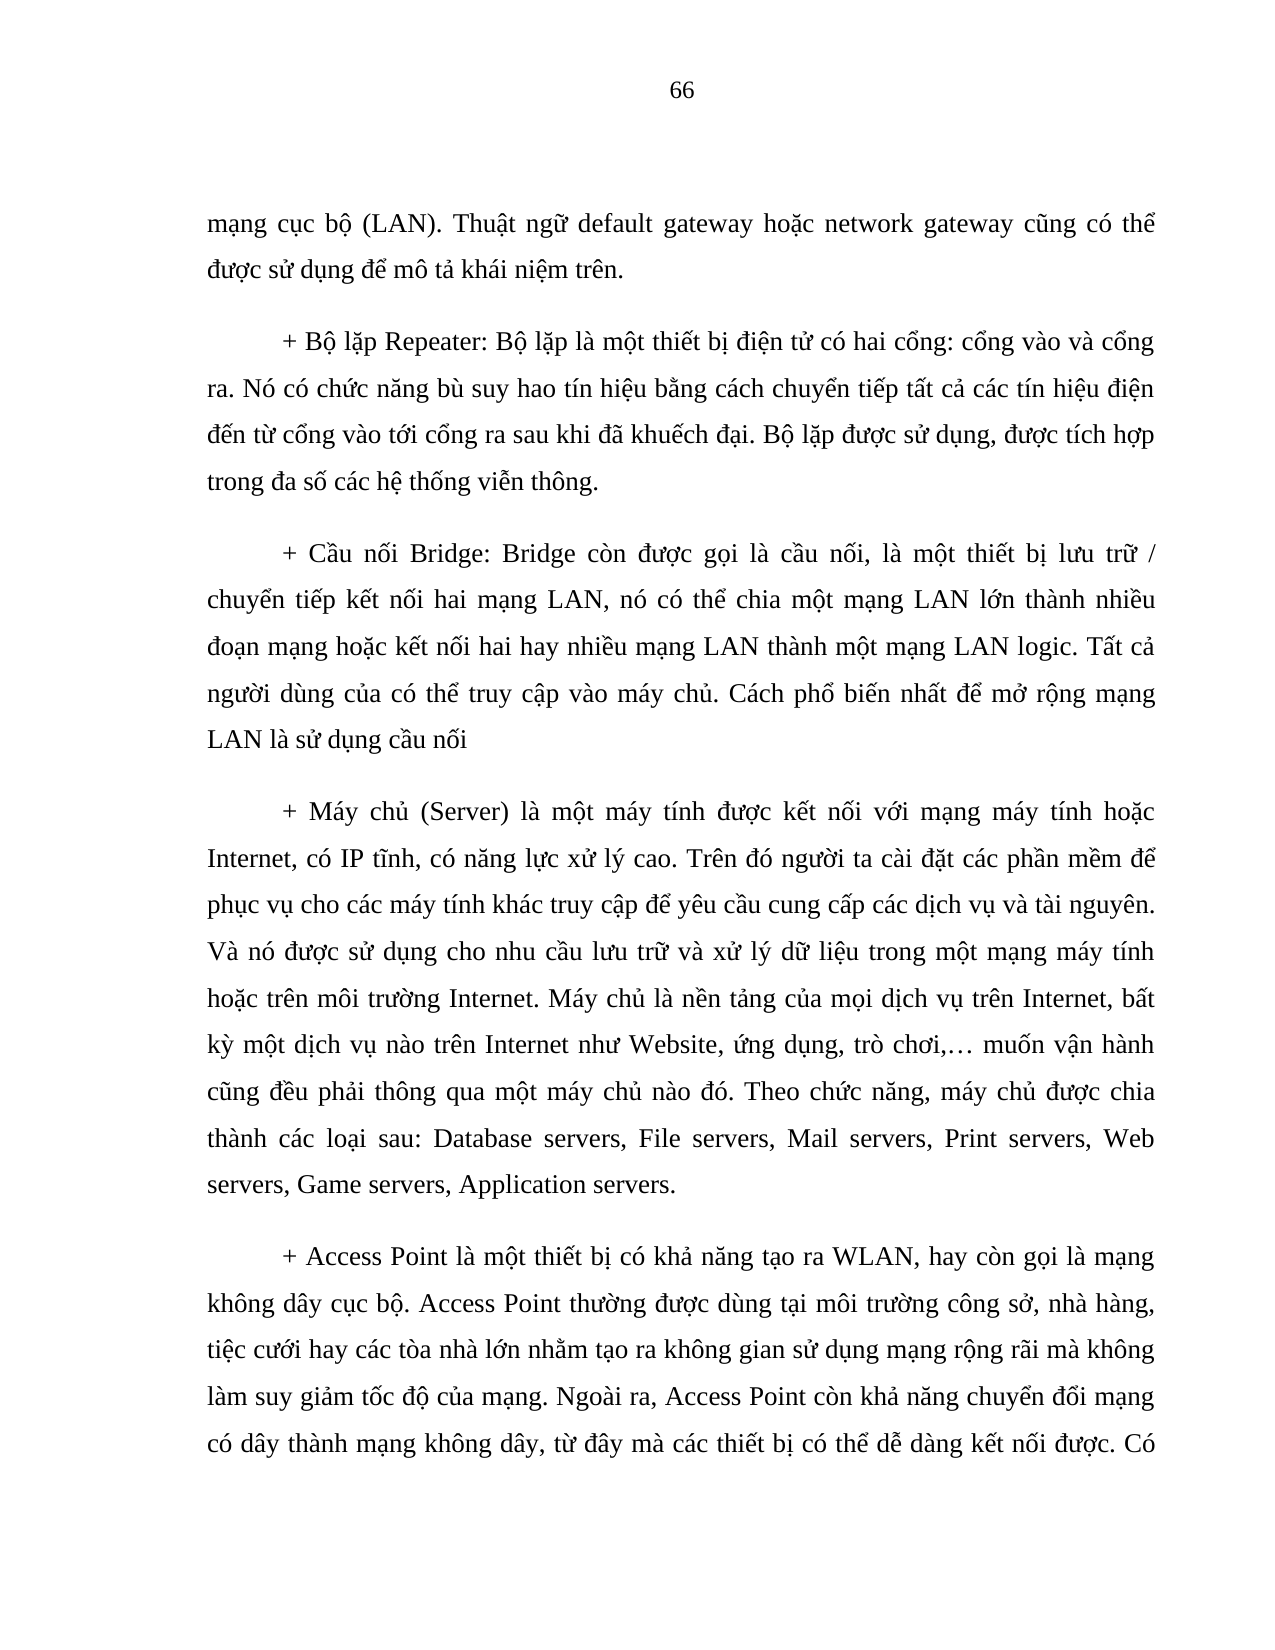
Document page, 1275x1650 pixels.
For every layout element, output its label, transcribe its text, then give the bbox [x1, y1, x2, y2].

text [207, 207, 1157, 284]
text + Bộ lặp Repeater: Bộ lặp là một thiết bị điện tử có hai cổng: cổng vào và cổng ra. Nó có chức năng bù suy hao tín hiệu bằng cách chuyển tiếp tất cả các tín hiệu điện đến từ cổng vào tới cổng ra sau khi đã khuếch đại. Bộ lặp được sử dụng, được tích hợp trong đa số các hệ thống viễn thông. [207, 325, 1157, 496]
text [207, 1240, 1157, 1458]
text + Máy chủ (Server) là một máy tính được kết nối với mạng máy tính hoặc Internet, có IP tĩnh, có năng lực xử lý cao. Trên đó người ta cài đặt các phần mềm để phục vụ cho các máy tính khác truy cập để yêu cầu cung cấp các dịch vụ và tài nguyên. Và nó được sử dụng cho nhu cầu lưu trữ và xử lý dữ liệu trong một mạng máy tính hoặc trên môi trường Internet. Máy chủ là nền tảng của mọi dịch vụ trên Internet, bất kỳ một dịch vụ nào trên Internet như Website, ứng dụng, trò chơi,… muốn vận hành cũng đều phải thông qua một máy chủ nào đó. Theo chức năng, máy chủ được chia thành các loại sau: Database servers, File servers, Mail servers, Print servers, Web servers, Game servers, Application servers. [207, 795, 1157, 1199]
text + Cầu nối Bridge: Bridge còn được gọi là cầu nối, là một thiết bị lưu trữ / chuyển tiếp kết nối hai mạng LAN, nó có thể chia một mạng LAN lớn thành nhiều đoạn mạng hoặc kết nối hai hay nhiều mạng LAN thành một mạng LAN logic. Tất cả người dùng của có thể truy cập vào máy chủ. Cách phổ biến nhất để mở rộng mạng LAN là sử dụng cầu nối [207, 537, 1157, 754]
